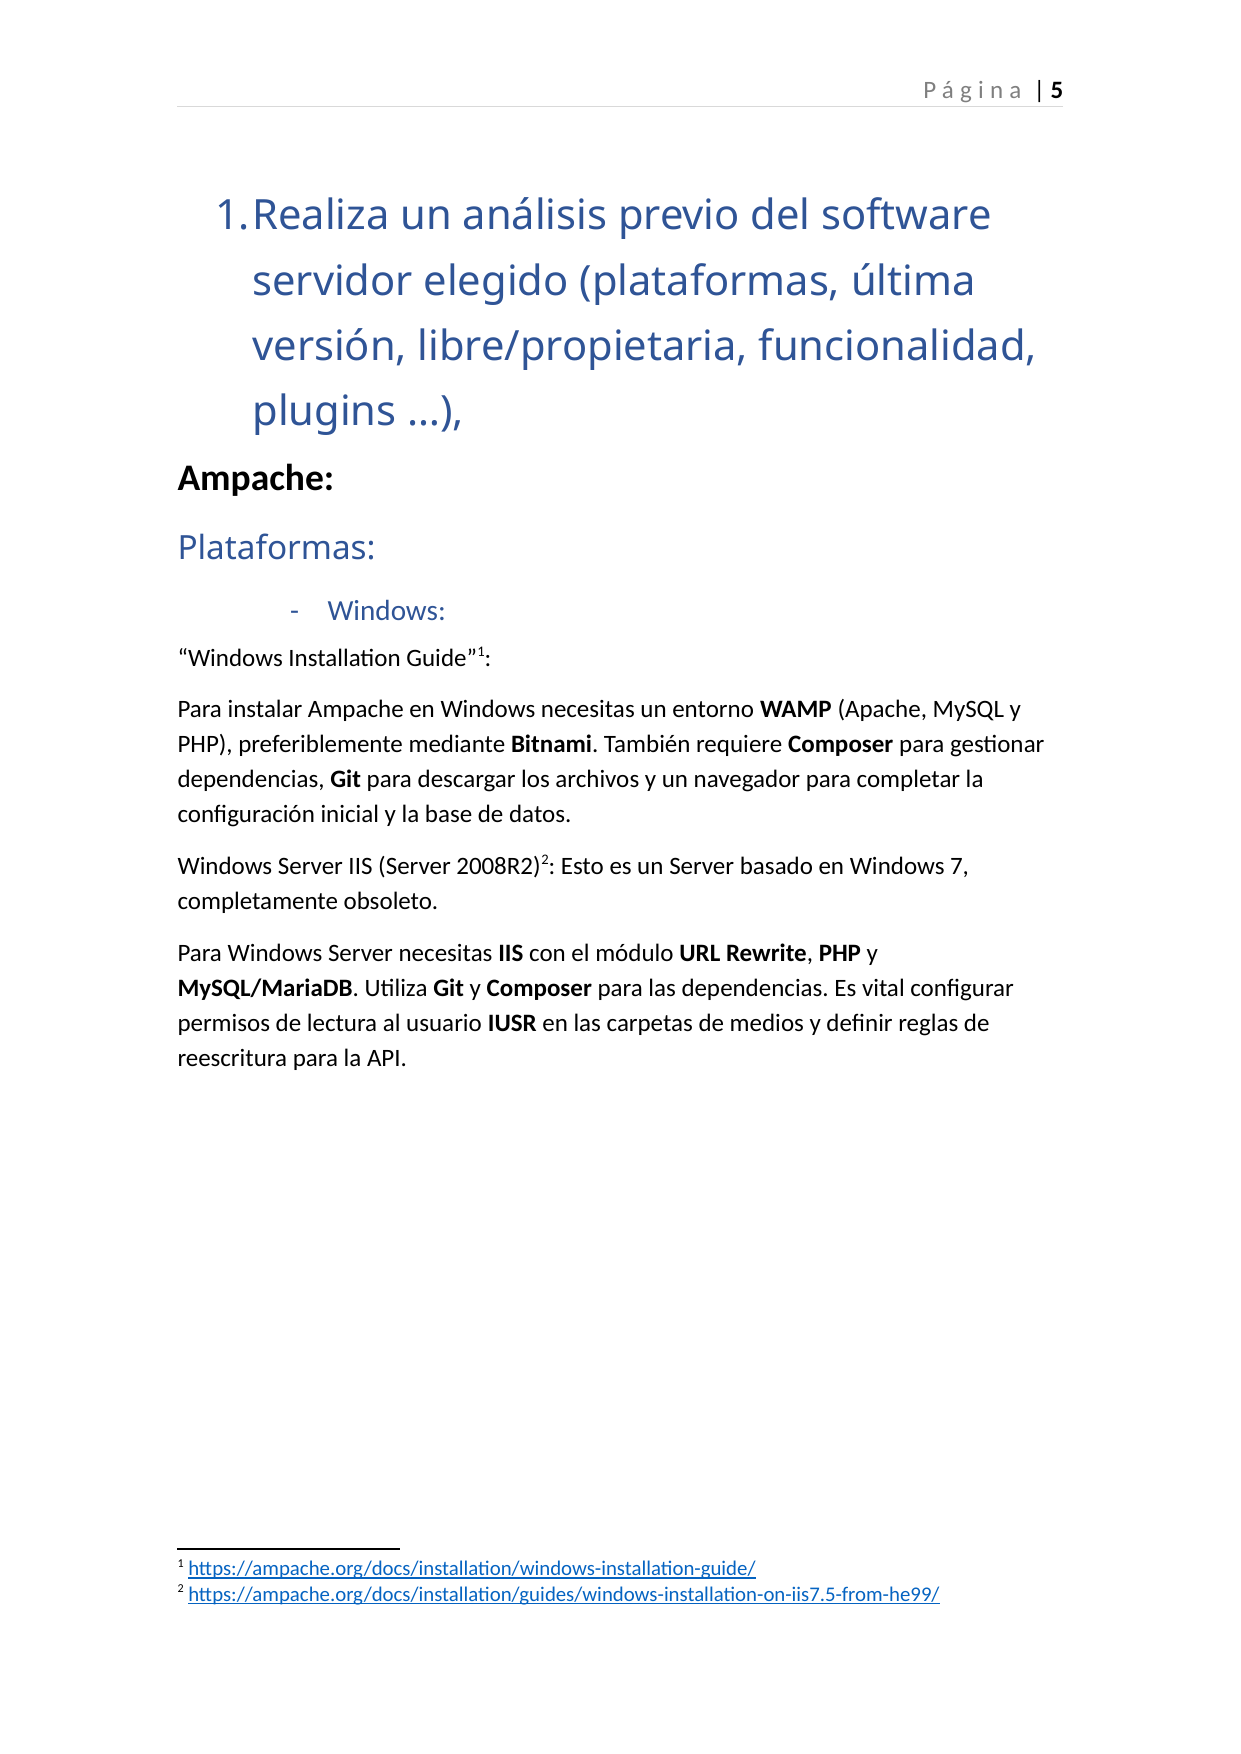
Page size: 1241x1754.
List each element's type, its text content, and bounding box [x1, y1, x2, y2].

text Ampache: [177, 454, 1063, 500]
subtitle Realiza un análisis previo del software servidor elegido (plataformas, última versión, libre/propietaria, funcionalidad, plugins …), [215, 185, 1063, 437]
subtitle Windows: [290, 592, 1063, 628]
subtitle Plataformas: [177, 524, 1063, 569]
text “Windows Installation Guide”: [177, 642, 1063, 672]
text Para Windows Server necesitas IIS con el módulo URL Rewrite, PHP y MySQL/MariaDB. Utiliza Git y Composer para las dependencias. Es vital configurar permisos de lectura al usuario IUSR en las carpetas de medios y definir reglas de reescritura para la API. [177, 937, 1063, 1072]
text Para instalar Ampache en Windows necesitas un entorno WAMP (Apache, MySQL y PHP), preferiblemente mediante Bitnami. También requiere Composer para gestionar dependencias, Git para descargar los archivos y un navegador para completar la configuración inicial y la base de datos. [177, 693, 1063, 829]
text Windows Server IIS (Server 2008R2): Esto es un Server basado en Windows 7, completamente obsoleto. [177, 850, 1063, 916]
